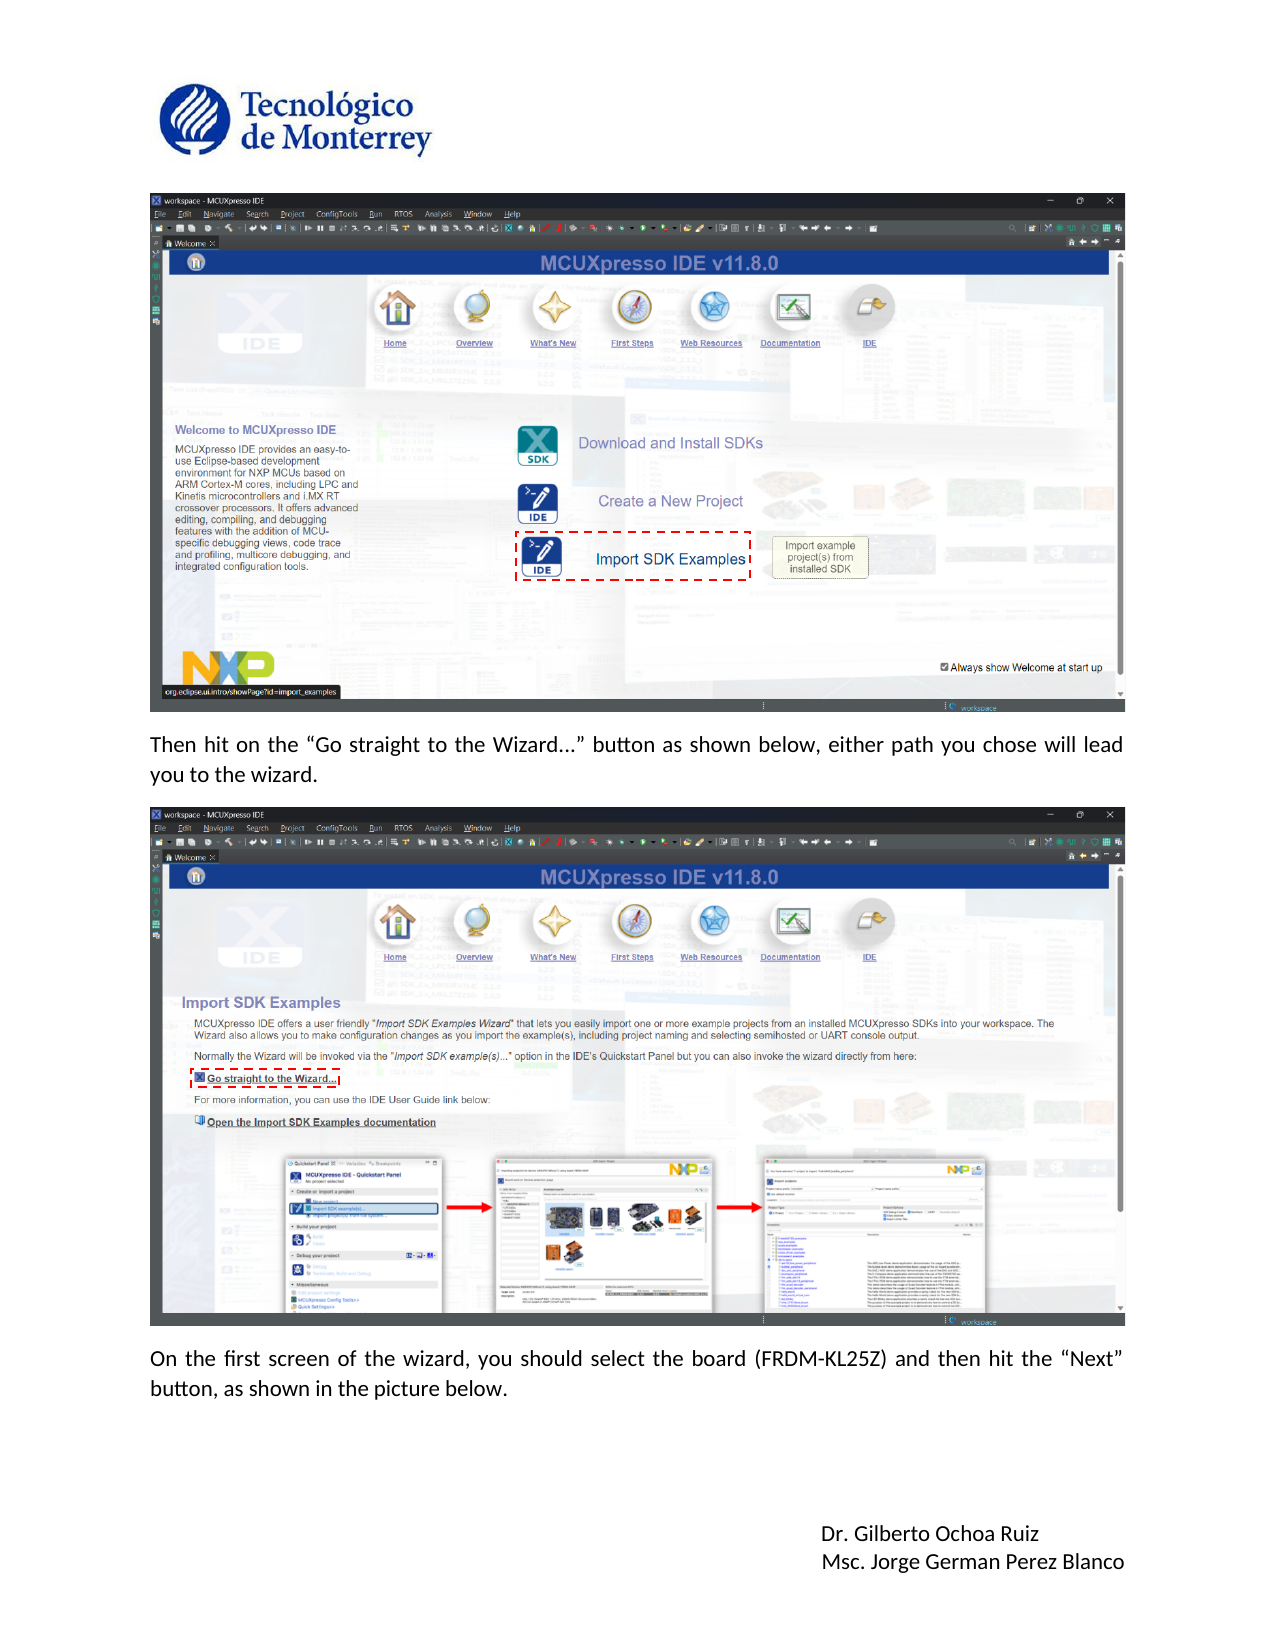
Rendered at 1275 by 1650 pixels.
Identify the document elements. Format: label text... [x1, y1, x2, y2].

text Then hit on the “Go straight to the Wizard...” button as shown below, either path you chose will lead you to the wizard. [150, 730, 1125, 788]
picture [150, 193, 1125, 712]
text On the first screen of the wizard, you should select the board (FRDM-KL25Z) and then hit the “Next” button, as shown in the picture below. [150, 1344, 1125, 1402]
picture [150, 807, 1125, 1326]
picture [150, 75, 435, 166]
